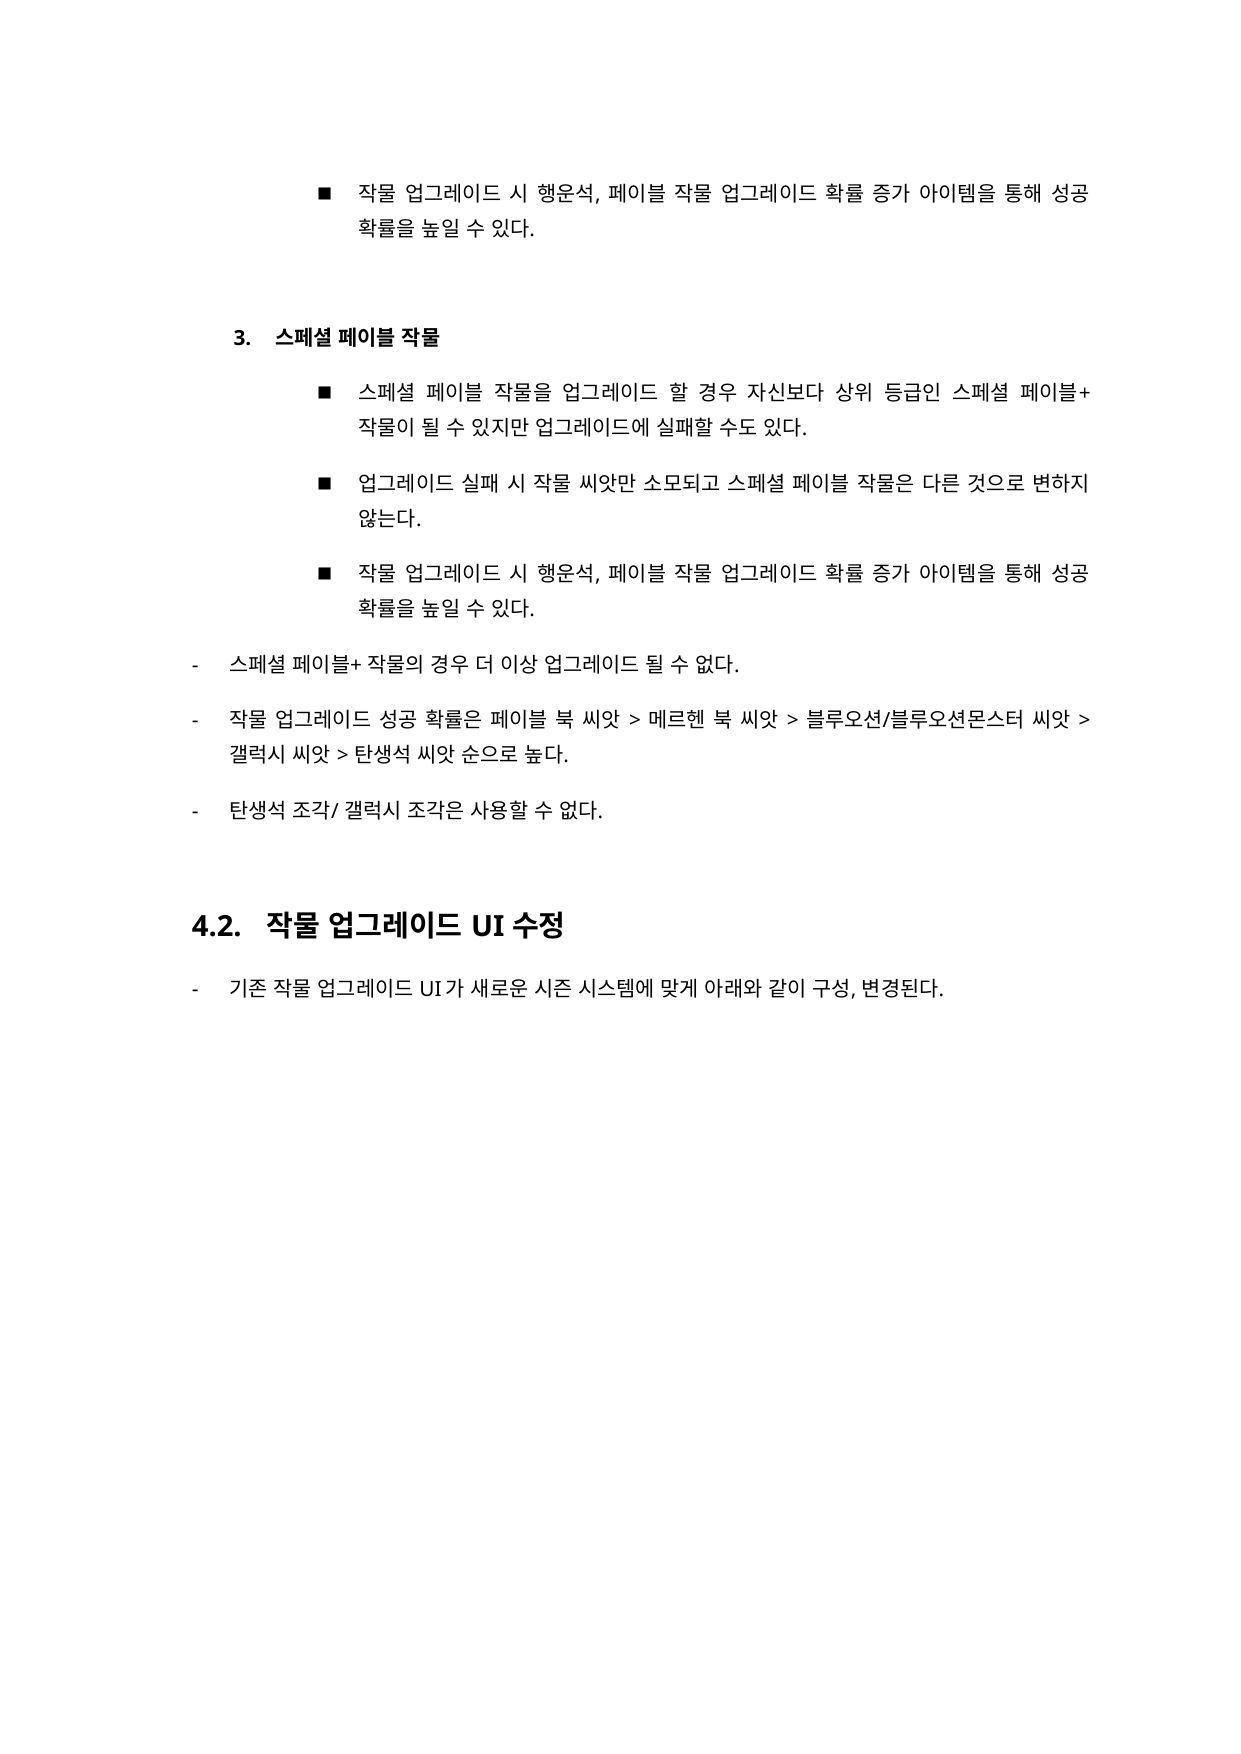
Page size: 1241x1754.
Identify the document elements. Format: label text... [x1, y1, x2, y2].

list 스페셜 페이블 작물 [233, 321, 1090, 351]
list 스페셜 페이블+ 작물의 경우 더 이상 업그레이드 될 수 없다. [192, 648, 1090, 678]
list 기존 작물 업그레이드 UI가 새로운 시즌 시스템에 맞게 아래와 같이 구성, 변경된다. [192, 972, 1090, 1003]
list 작물 업그레이드 시 행운석, 페이블 작물 업그레이드 확률 증가 아이템을 통해 성공 확률을 높일 수 있다. [317, 177, 1090, 242]
list 업그레이드 실패 시 작물 씨앗만 소모되고 스페셜 페이블 작물은 다른 것으로 변하지 않는다. [317, 467, 1090, 532]
list 스페셜 페이블 작물을 업그레이드 할 경우 자신보다 상위 등급인 스페셜 페이블+ 작물이 될 수 있지만 업그레이드에 실패할 수도 있다. [317, 377, 1090, 442]
list 작물 업그레이드 시 행운석, 페이블 작물 업그레이드 확률 증가 아이템을 통해 성공 확률을 높일 수 있다. [317, 557, 1090, 622]
list 탄생석 조각/ 갤럭시 조각은 사용할 수 없다. [192, 794, 1090, 824]
subtitle 작물 업그레이드 UI 수정 [192, 903, 1090, 945]
list 작물 업그레이드 성공 확률은 페이블 북 씨앗 > 메르헨 북 씨앗 > 블루오션/블루오션몬스터 씨앗 > 갤럭시 씨앗 > 탄생석 씨앗 순으로 높다. [192, 703, 1090, 768]
